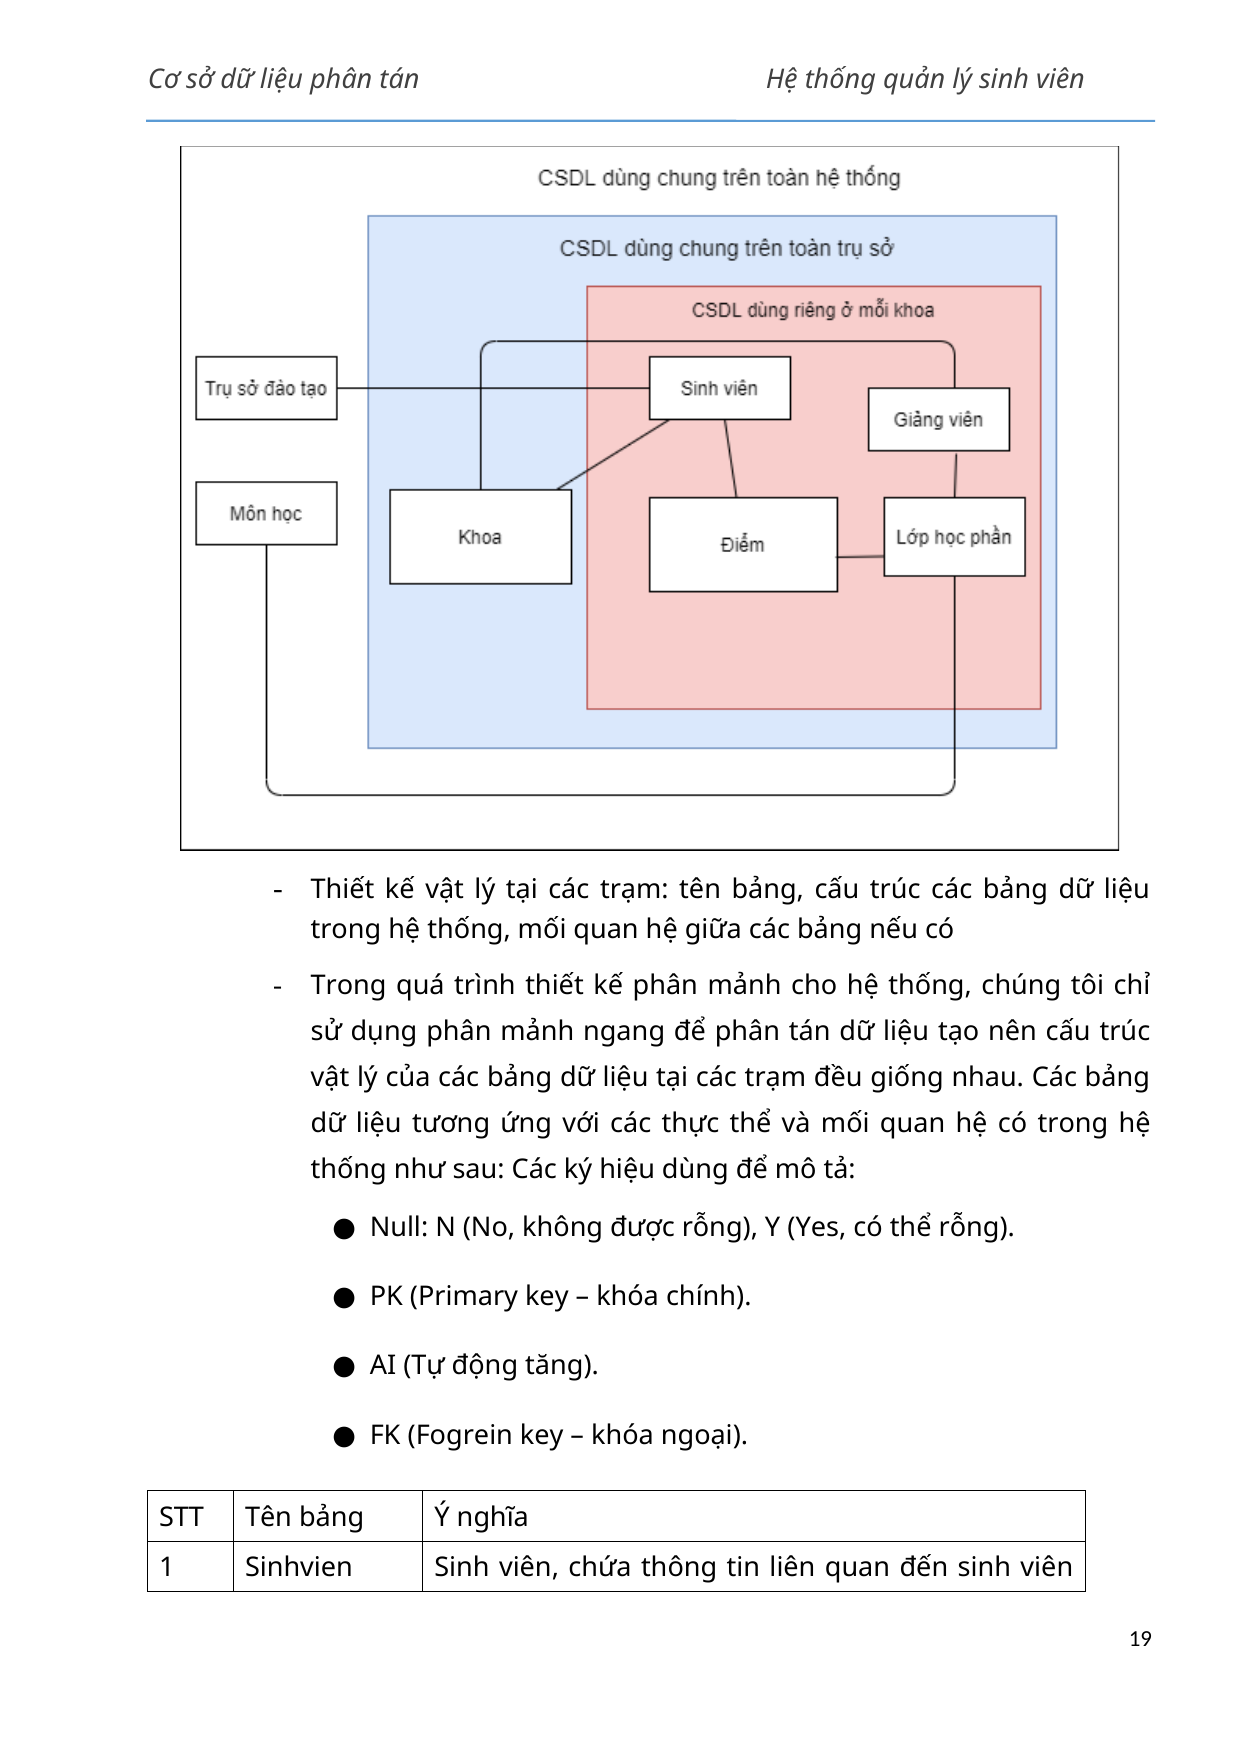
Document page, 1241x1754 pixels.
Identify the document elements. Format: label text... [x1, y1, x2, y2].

list Null: N (No, không được rỗng), Y (Yes, có thể rỗng). [332, 1196, 1152, 1251]
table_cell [423, 1542, 1085, 1591]
table_header Ý nghĩa [423, 1491, 1085, 1541]
list AI (Tự động tăng). [332, 1335, 1152, 1390]
table_header Tên bảng [234, 1491, 422, 1541]
list Thiết kế vật lý tại các trạm: tên bảng, cấu trúc các bảng dữ liệu trong hệ thống, mối quan hệ giữa các bảng nếu có [273, 869, 1152, 946]
table_header STT [148, 1491, 233, 1541]
table_cell 1 [148, 1542, 233, 1591]
list Trong quá trình thiết kế phân mảnh cho hệ thống, chúng tôi chỉ sử dụng phân mảnh ngang để phân tán dữ liệu tạo nên cấu trúc vật lý của các bảng dữ liệu tại các trạm đều giống nhau. Các bảng dữ liệu tương ứng với các thực thể và mối quan hệ có trong hệ thống như sau: Các ký hiệu dùng để mô tả: [273, 966, 1152, 1187]
list FK (Fogrein key – khóa ngoại). [332, 1404, 1152, 1459]
table_cell Sinhvien [234, 1542, 422, 1591]
picture [180, 146, 1120, 851]
list PK (Primary key – khóa chính). [332, 1265, 1152, 1321]
